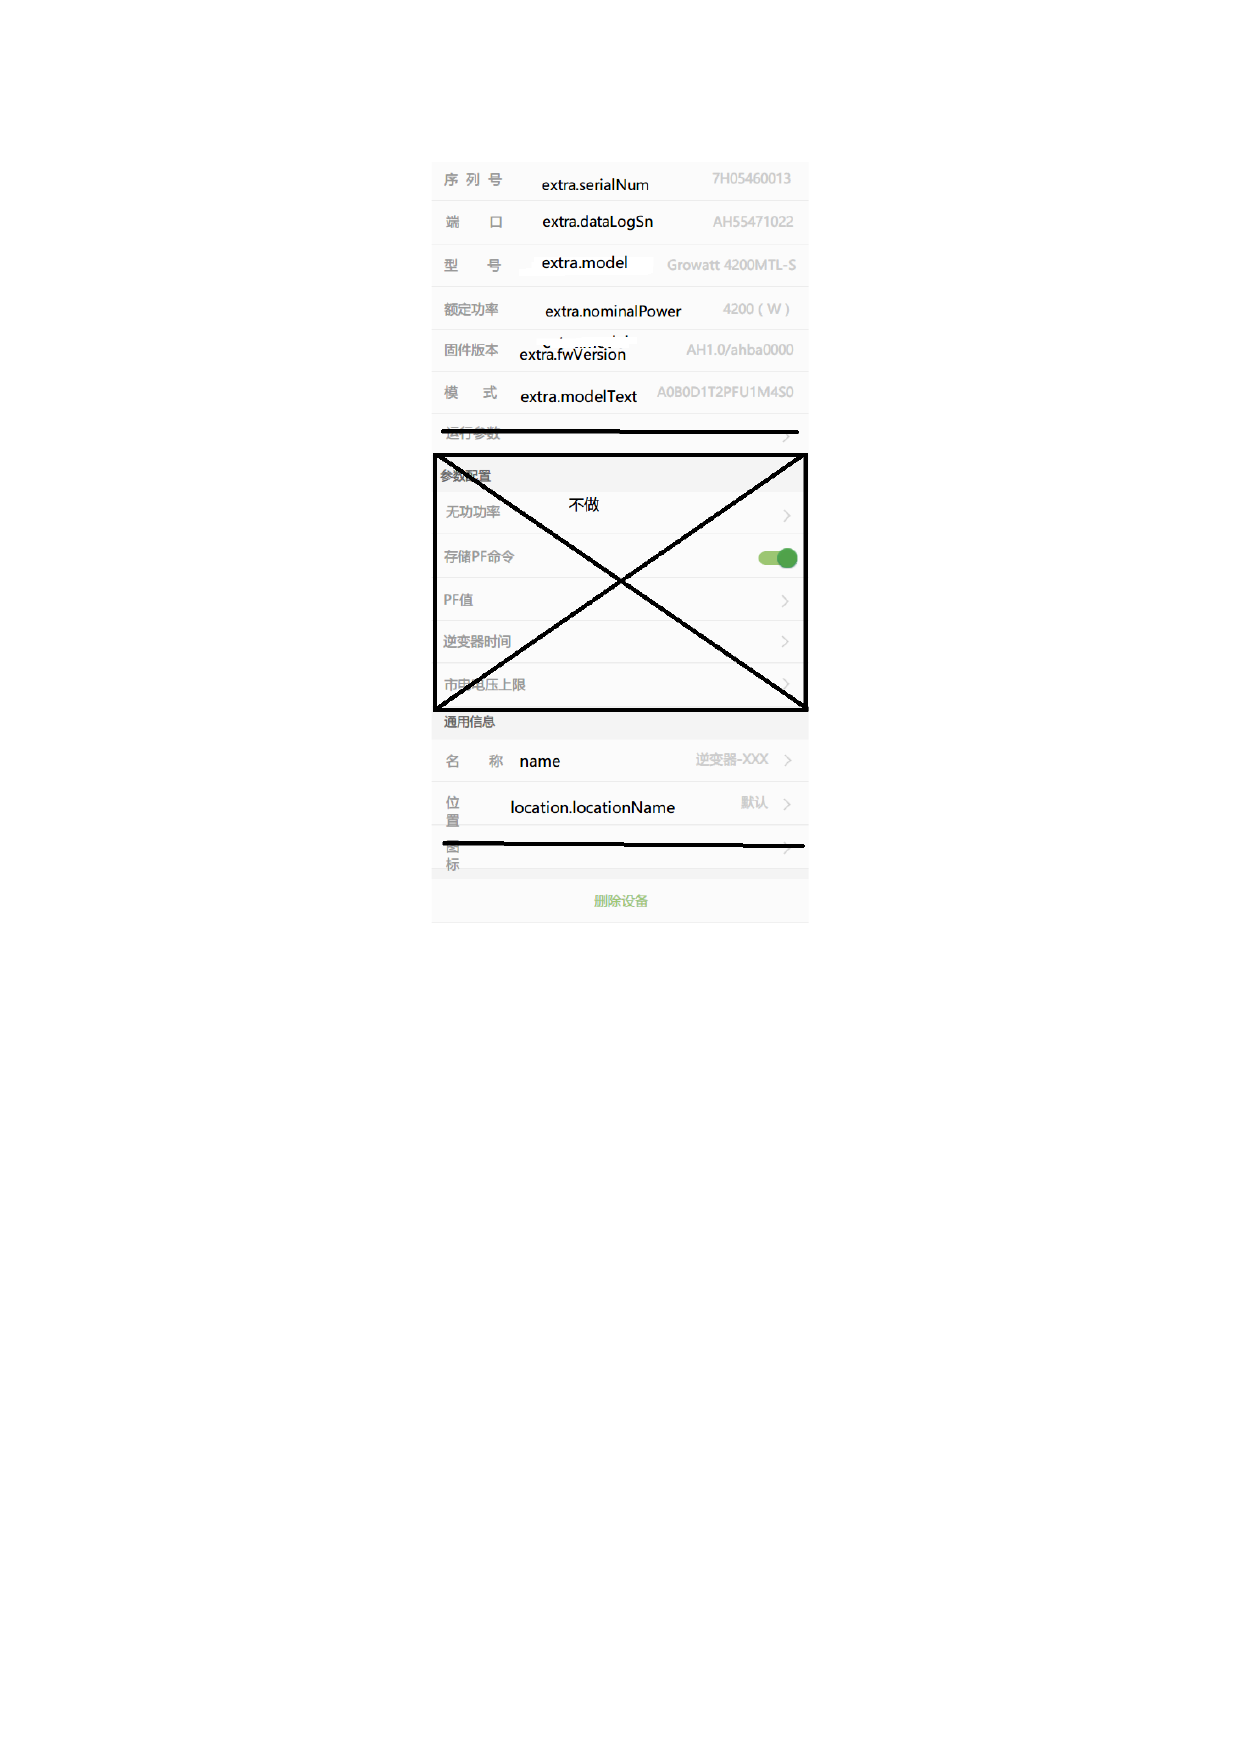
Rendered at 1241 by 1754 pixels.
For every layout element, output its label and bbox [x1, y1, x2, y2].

picture [431, 162, 809, 923]
